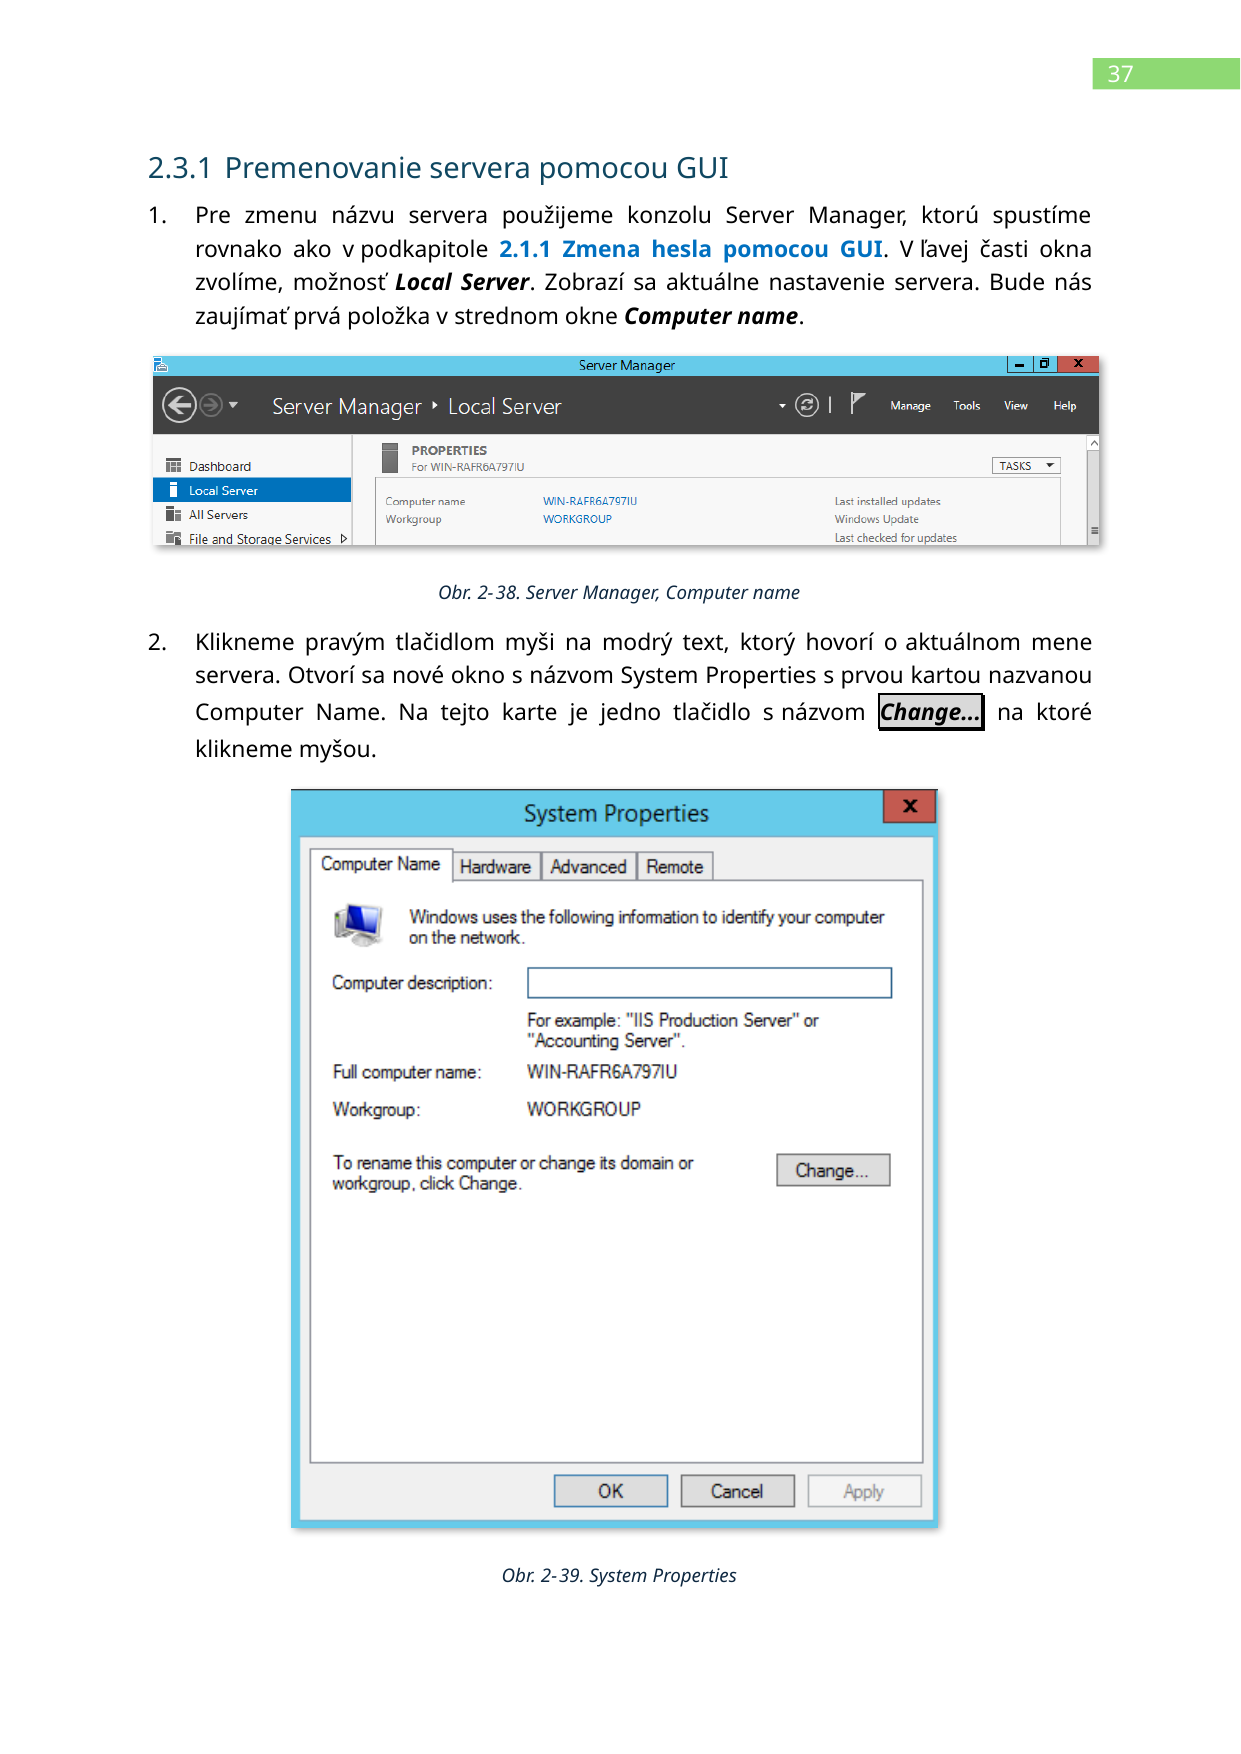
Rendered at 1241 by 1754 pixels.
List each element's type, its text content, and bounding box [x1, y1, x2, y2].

picture [153, 356, 1099, 545]
list Klikneme pravým tlačidlom myši na modrý text, ktorý hovorí o aktuálnom mene servera. Otvorí sa nové okno s názvom System Properties s prvou kartou nazvanou Computer Name. Na tejto karte je jedno tlačidlo s názvom Change... na ktoré klikneme myšou. [148, 625, 1093, 764]
subtitle Premenovanie servera pomocou GUI [148, 148, 1093, 187]
list Pre zmenu názvu servera použijeme konzolu Server Manager, ktorú spustíme rovnako ako v podkapitole 2.1.1 Zmena hesla pomocou GUI. V ľavej časti okna zvolíme, možnosť Local Server. Zobrazí sa aktuálne nastavenie servera. Bude nás zaujímať prvá položka v strednom okne Computer name. [148, 199, 1093, 331]
picture [291, 789, 938, 1528]
